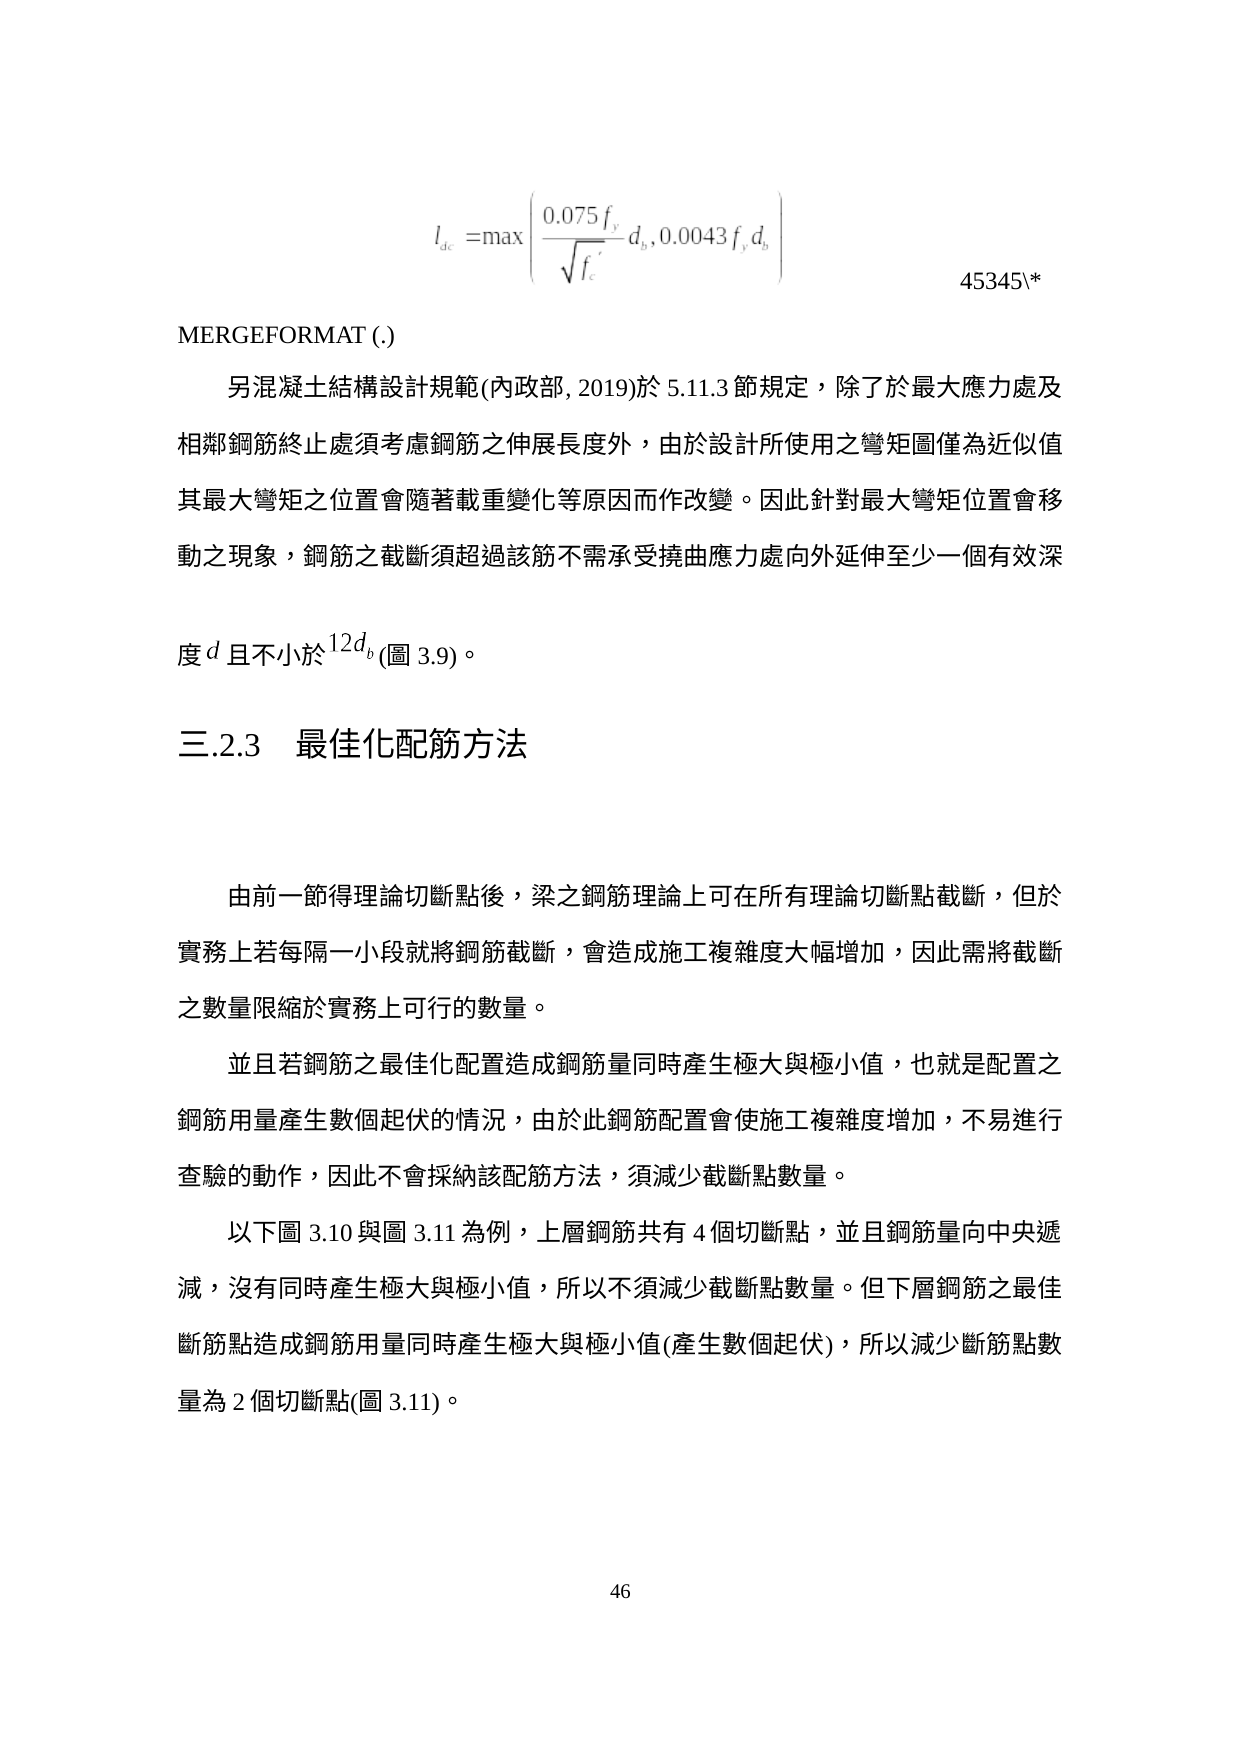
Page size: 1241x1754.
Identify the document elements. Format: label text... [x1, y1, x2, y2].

text 由前一節得理論切斷點後，梁之鋼筋理論上可在所有理論切斷點截斷，但於實務上若每隔一小段就將鋼筋截斷，會造成施工複雜度大幅增加，因此需將截斷之數量限縮於實務上可行的數量。 [177, 876, 1063, 1026]
text 並且若鋼筋之最佳化配置造成鋼筋量同時產生極大與極小值，也就是配置之鋼筋用量產生數個起伏的情況，由於此鋼筋配置會使施工複雜度增加，不易進行查驗的動作，因此不會採納該配筋方法，須減少截斷點數量。 [177, 1044, 1063, 1194]
subtitle 最佳化配筋方法 [177, 704, 1063, 779]
